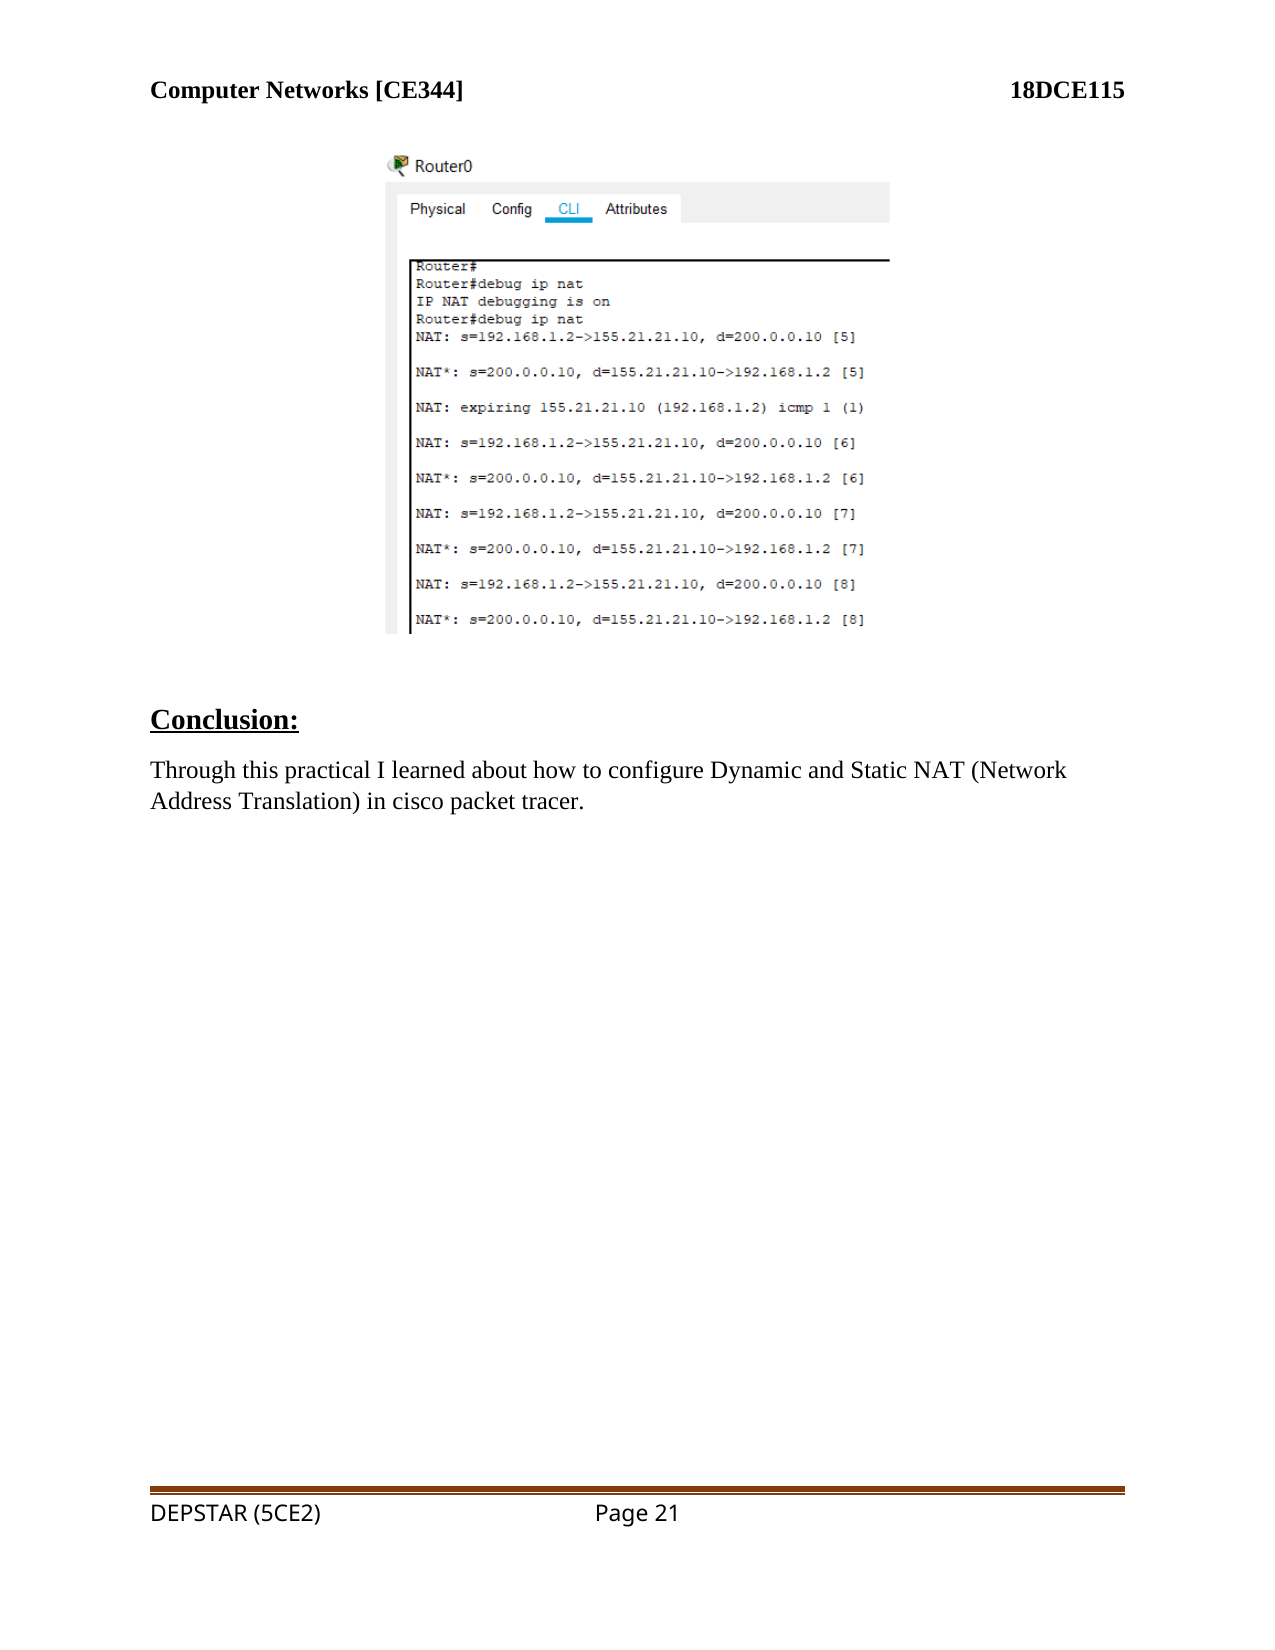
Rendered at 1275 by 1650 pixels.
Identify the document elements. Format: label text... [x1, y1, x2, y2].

text Through this practical I learned about how to configure Dynamic and Static NAT (Network Address Translation) in cisco packet tracer. [150, 755, 1125, 815]
picture [385, 150, 890, 634]
text Conclusion: [150, 702, 1125, 736]
